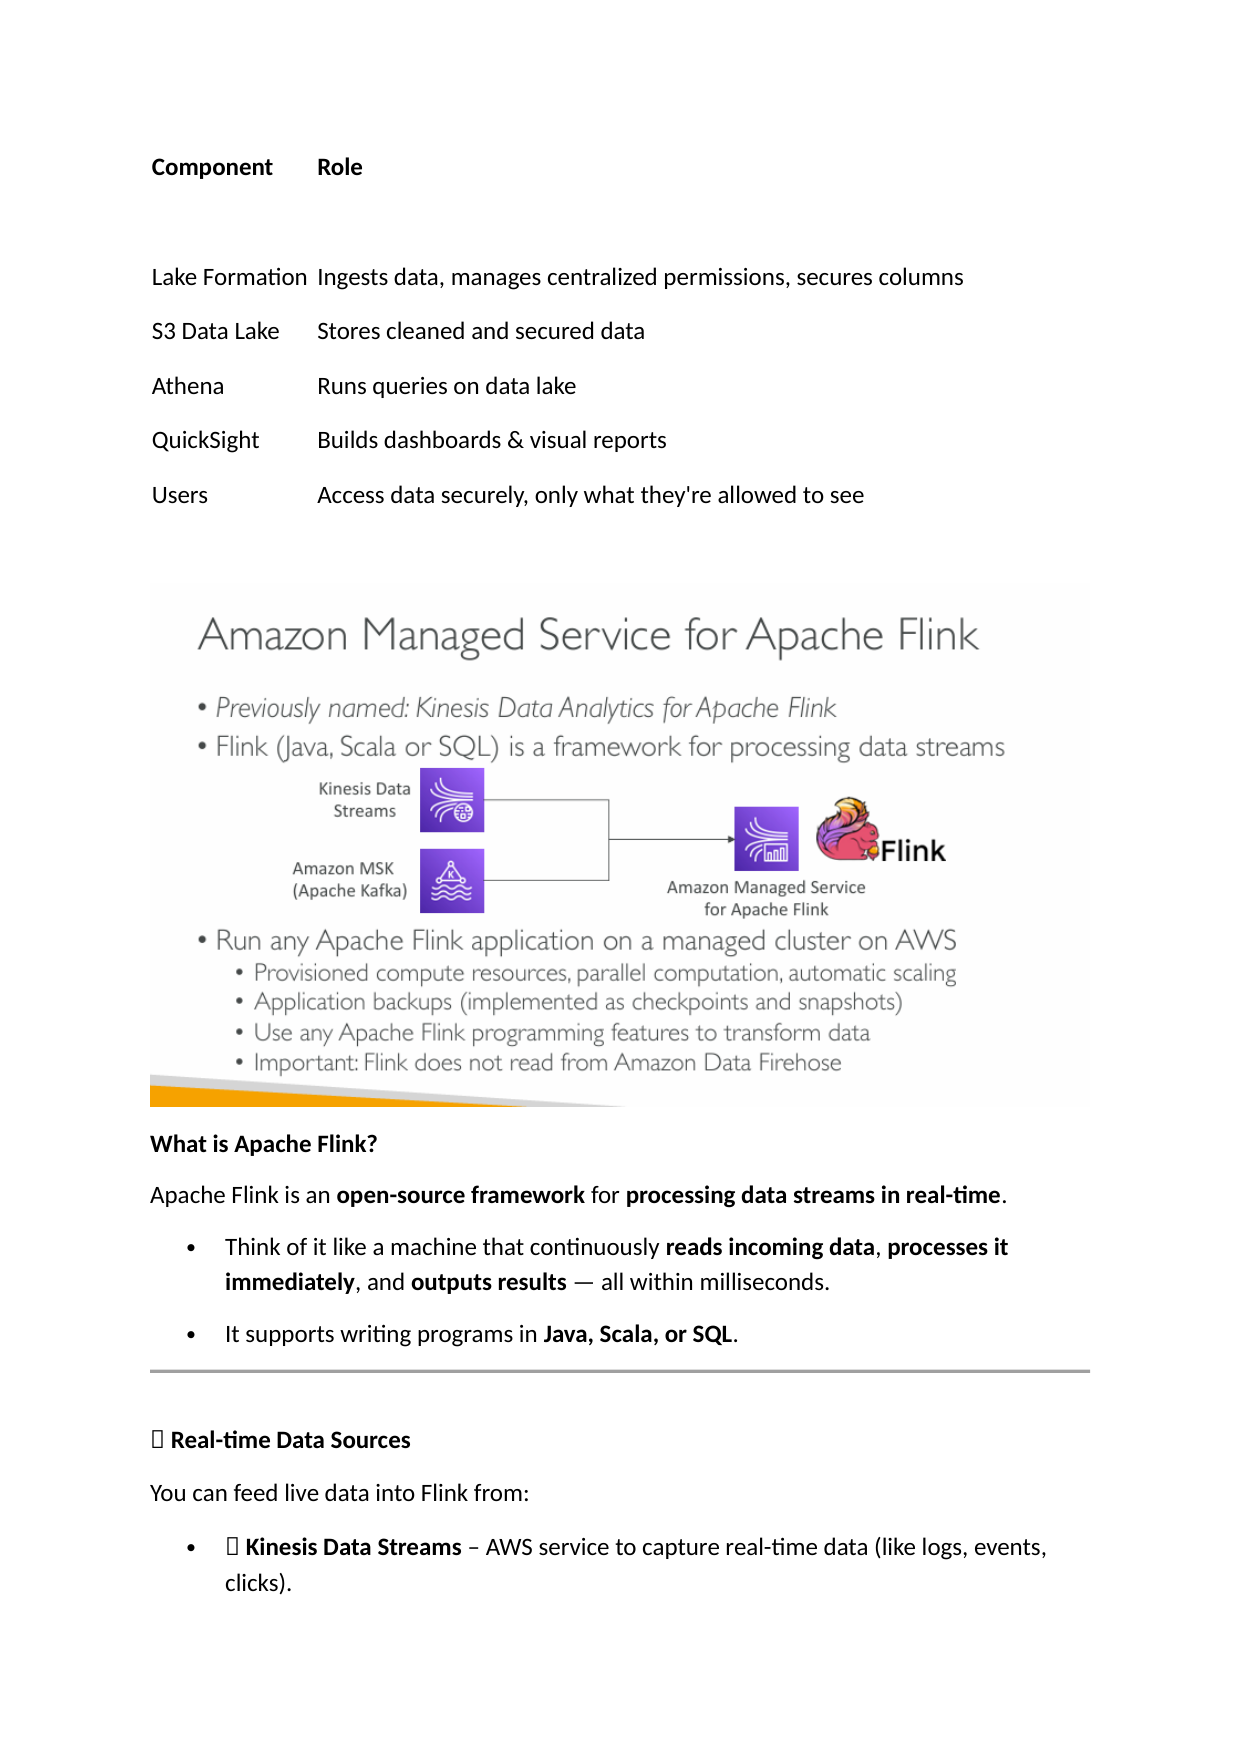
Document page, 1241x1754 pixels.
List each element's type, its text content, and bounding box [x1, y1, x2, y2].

picture [150, 583, 1091, 1107]
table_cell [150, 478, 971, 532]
list Think of it like a machine that continuously reads incoming data, processes it immediately, and outputs results — all within milliseconds. [187, 1231, 1090, 1297]
text 🔁 Real-time Data Sources [150, 1421, 1090, 1455]
text You can feed live data into Flink from: [150, 1477, 1090, 1508]
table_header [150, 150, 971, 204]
list 🔹 Kinesis Data Streams – AWS service to capture real-time data (like logs, events, clicks). [187, 1529, 1090, 1598]
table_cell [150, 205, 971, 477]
text Apache Flink is an open-source framework for processing data streams in real-time. [150, 1180, 1090, 1210]
text What is Apache Flink? [150, 1128, 1090, 1158]
list It supports writing programs in Java, Scala, or SQL. [187, 1318, 1090, 1348]
